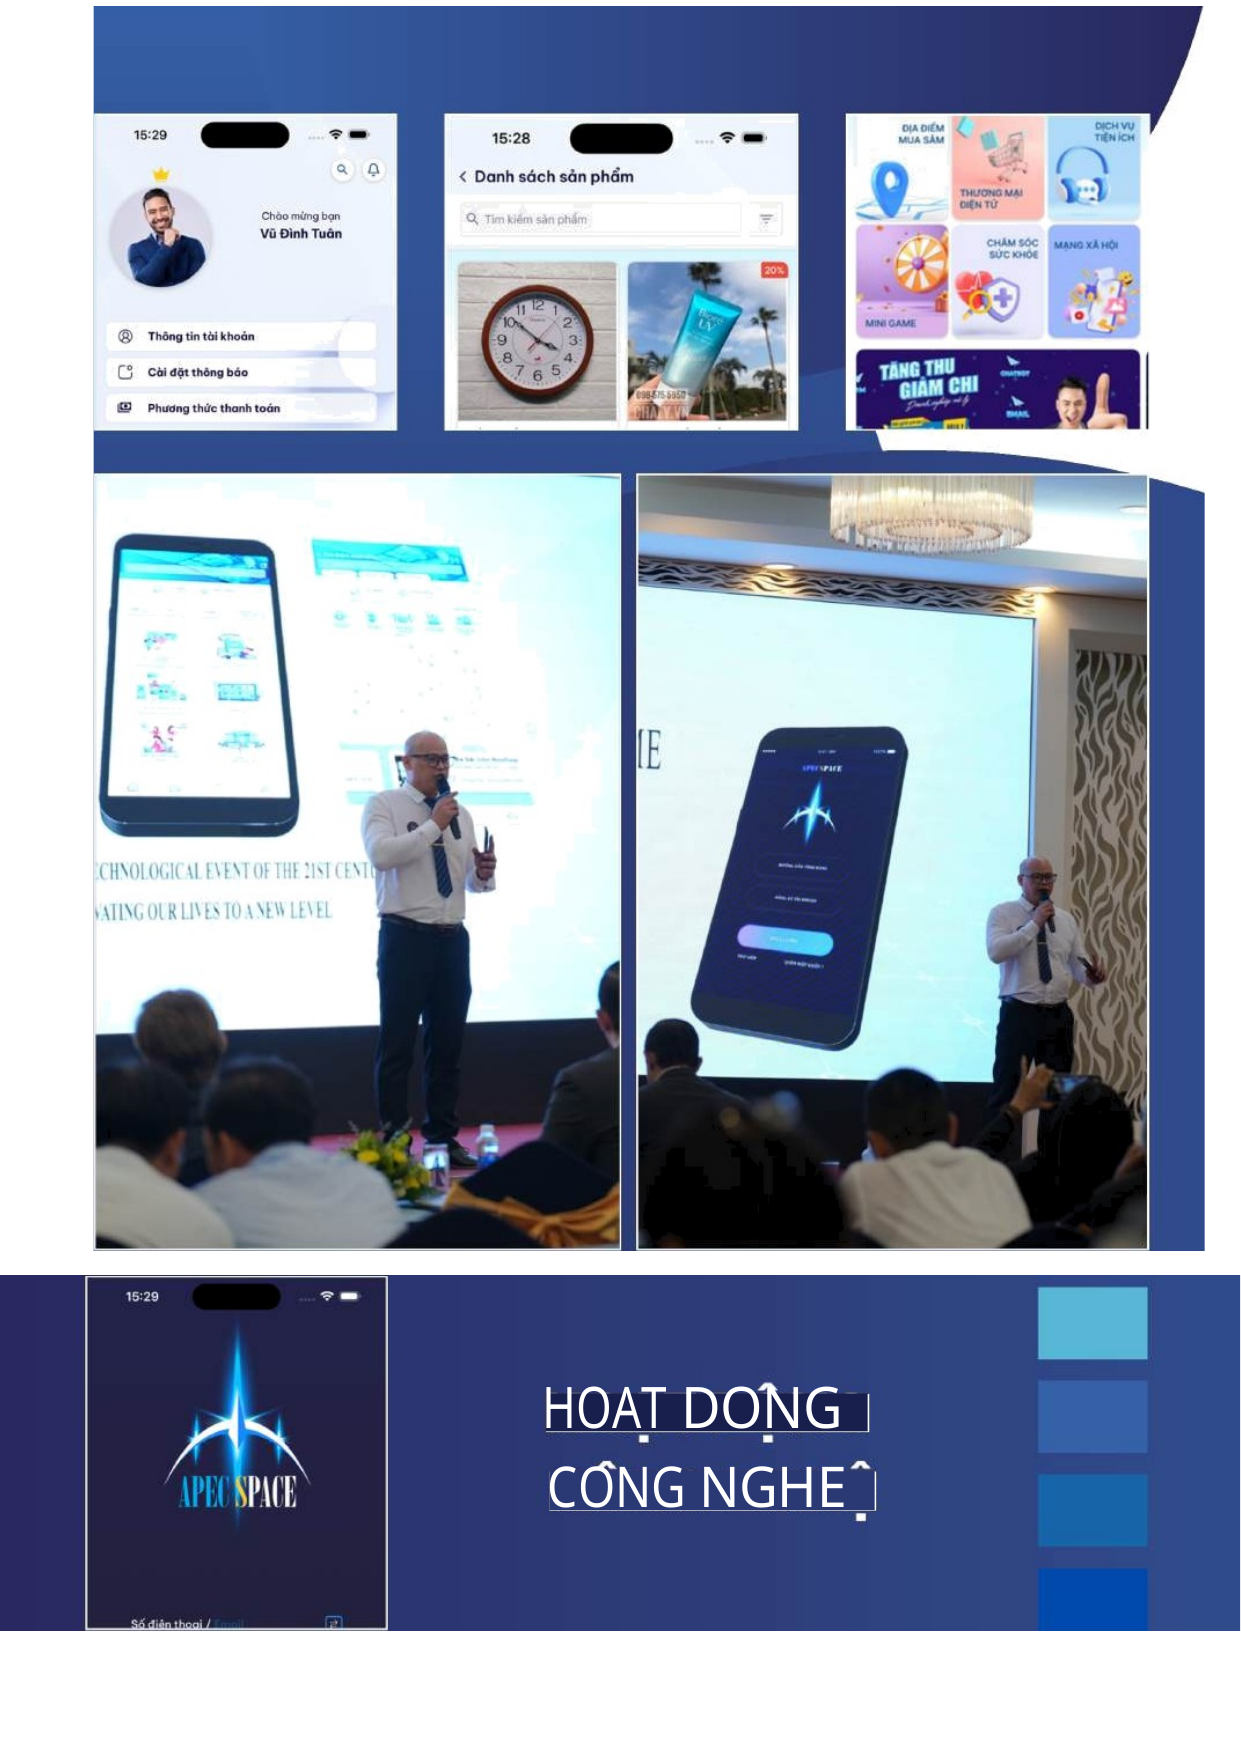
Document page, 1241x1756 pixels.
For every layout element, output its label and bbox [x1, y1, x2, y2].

picture [0, 1275, 1241, 1631]
picture [93, 6, 1205, 1251]
